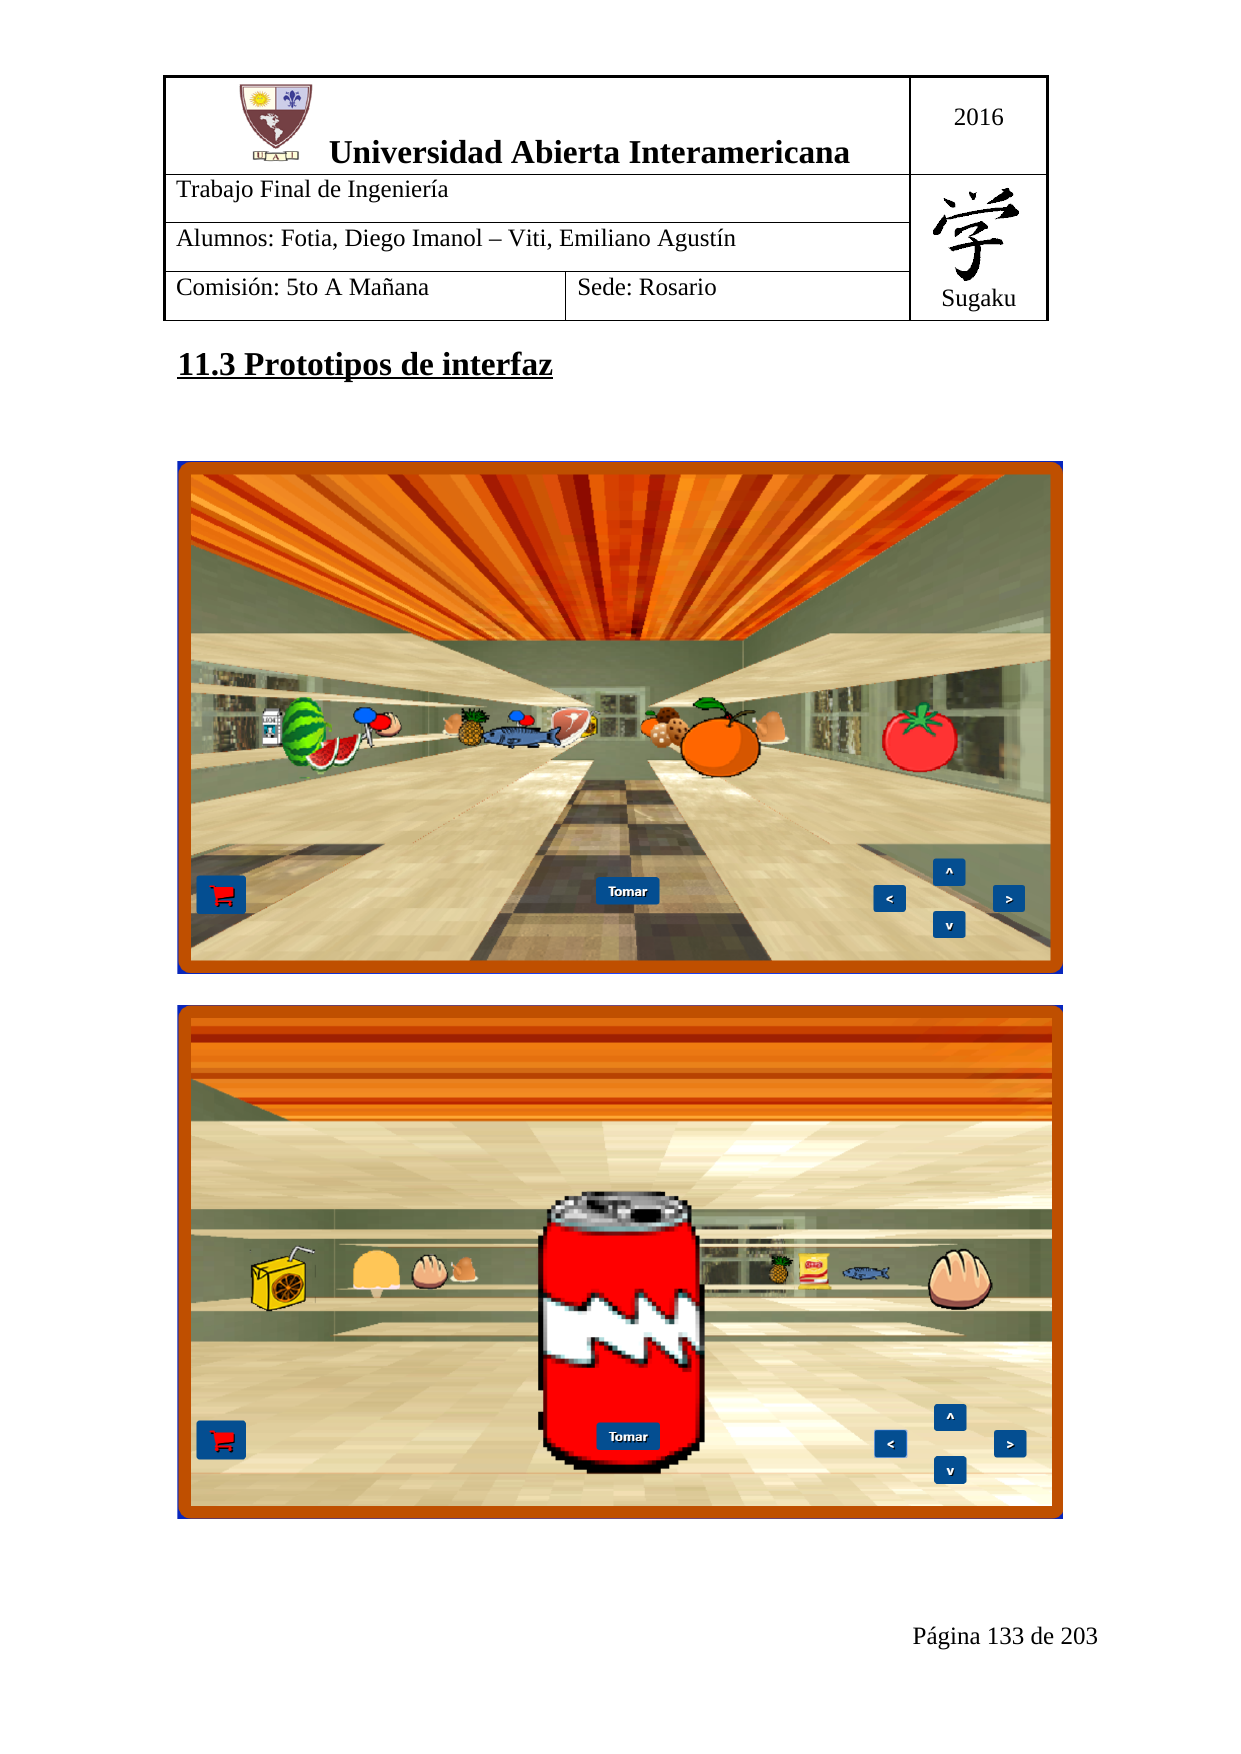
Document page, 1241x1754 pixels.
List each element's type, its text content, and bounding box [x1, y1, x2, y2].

picture [177, 461, 1063, 974]
picture [177, 1005, 1063, 1519]
picture [927, 181, 1030, 284]
picture [223, 78, 329, 164]
subtitle 11.3 Prototipos de interfaz [177, 152, 1063, 382]
